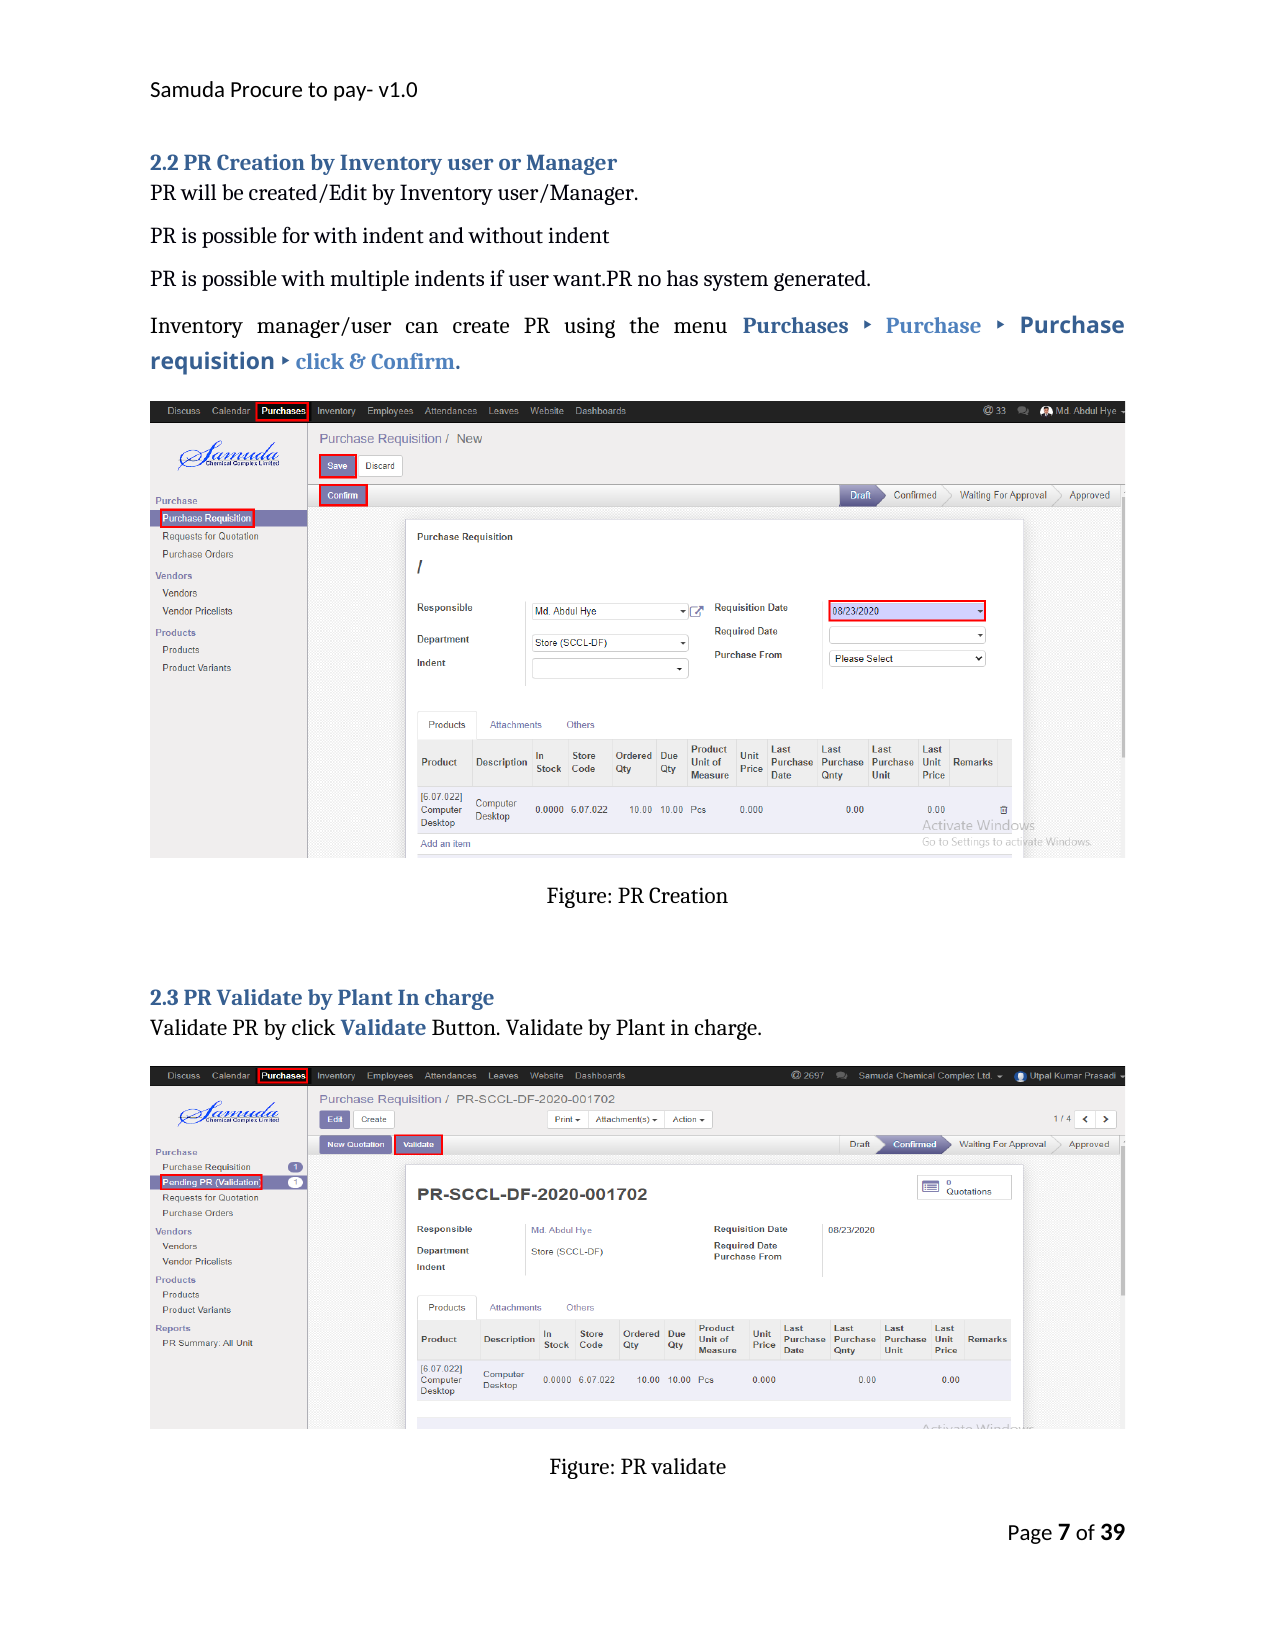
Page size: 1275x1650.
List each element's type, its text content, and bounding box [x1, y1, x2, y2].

text PR is possible with multiple indents if user want.PR no has system generated. [150, 266, 1125, 292]
picture [150, 1066, 1125, 1429]
subtitle 2.2 PR Creation by Inventory user or Manager [150, 150, 1125, 176]
text Inventory manager/user can create PR using the menu Purchases ‣ Purchase ‣ Purchase requisition ‣ click & Confirm. [150, 309, 1125, 376]
picture [150, 401, 1125, 858]
text PR will be created/Edit by Inventory user/Manager. [150, 180, 1125, 207]
text Figure: PR validate [150, 1454, 1125, 1480]
text PR is possible for with indent and without indent [150, 223, 1125, 249]
text Figure: PR Creation [150, 883, 1125, 909]
text Validate PR by click Validate Button. Validate by Plant in charge. [150, 1015, 1125, 1042]
subtitle 2.3 PR Validate by Plant In charge [150, 985, 1125, 1011]
